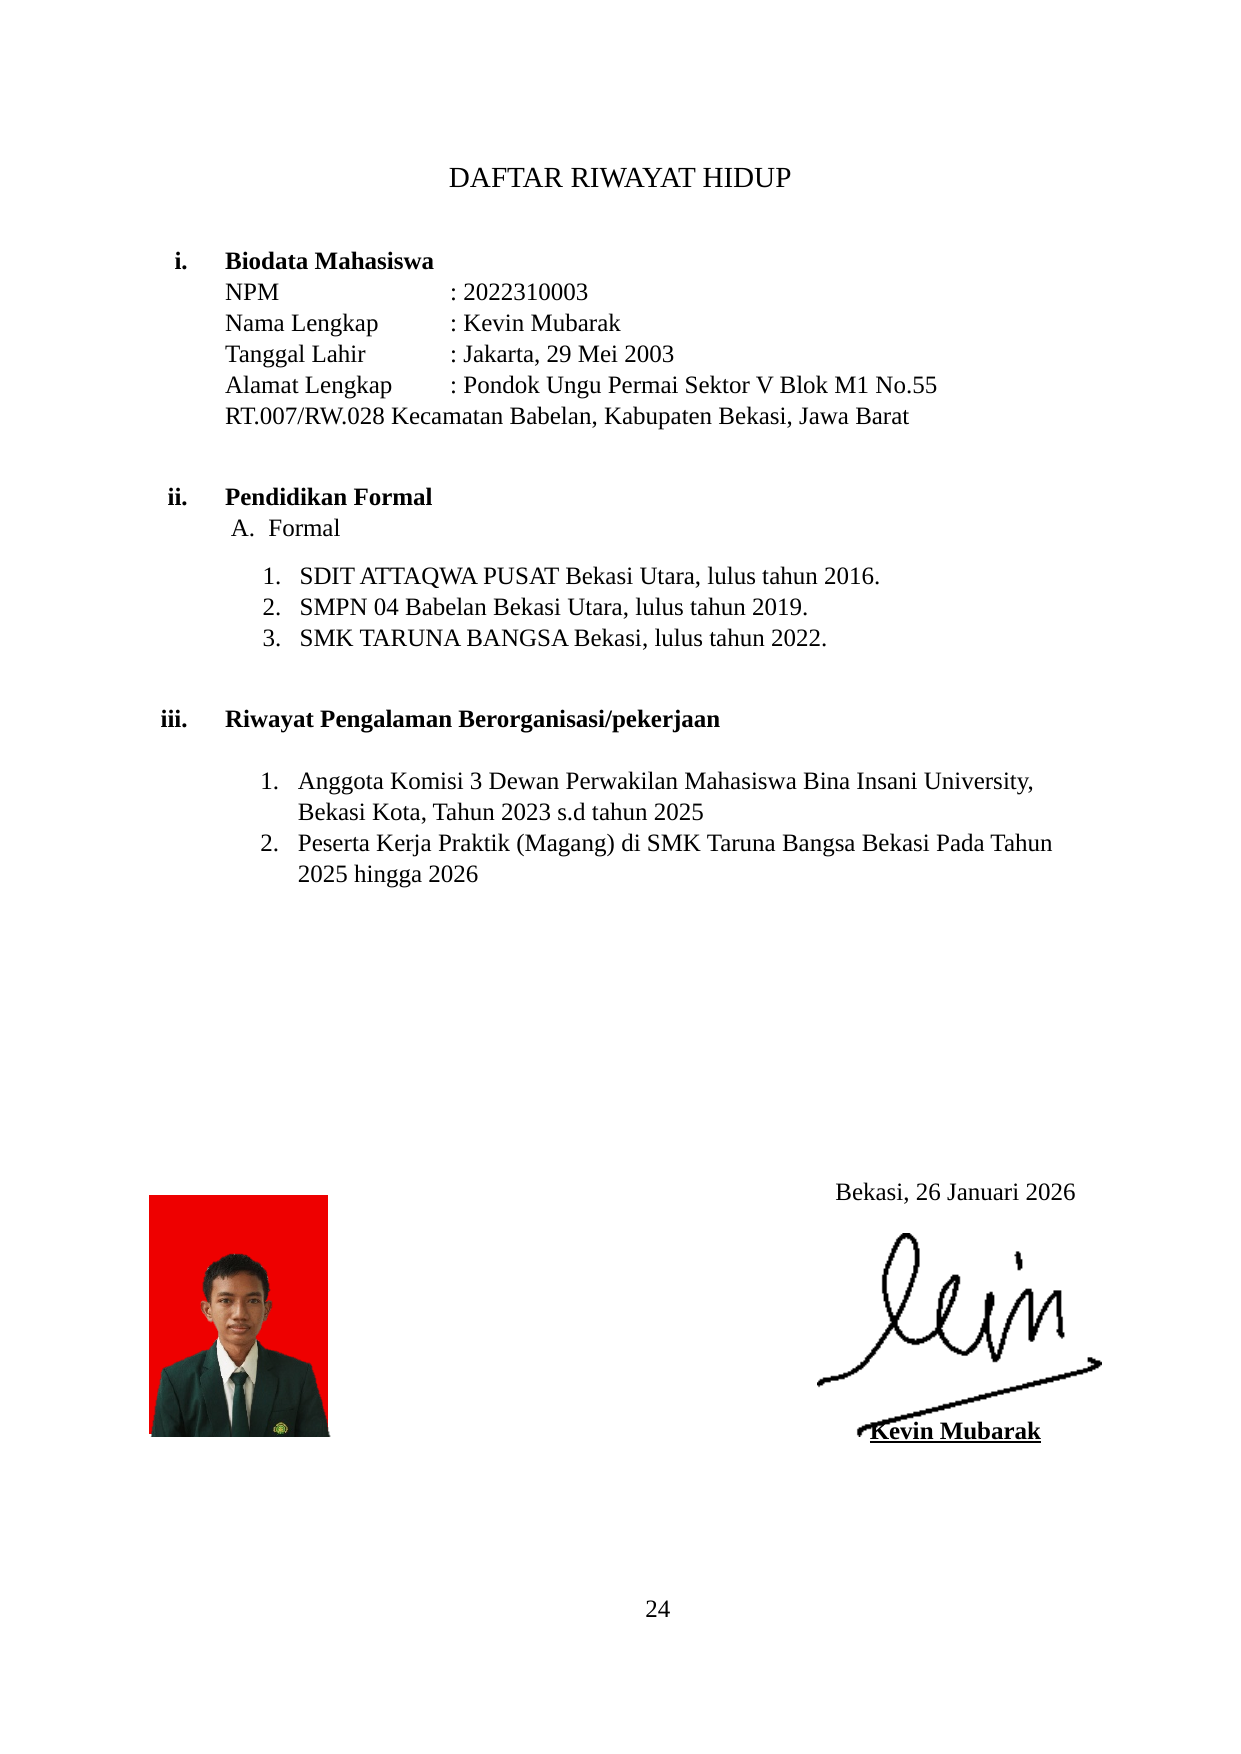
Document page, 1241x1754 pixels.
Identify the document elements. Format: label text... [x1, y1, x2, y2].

text Kevin Mubarak [741, 1416, 1095, 1445]
text DAFTAR RIWAYAT HIDUP [150, 160, 1090, 193]
list Formal [231, 513, 1090, 542]
list Peserta Kerja Praktik (Magang) di SMK Taruna Bangsa Bekasi Pada Tahun 2025 hingga 2026 [260, 828, 1090, 919]
list SMK TARUNA BANGSA Bekasi, lulus tahun 2022. [262, 623, 1090, 652]
picture [817, 1233, 1102, 1437]
text Biodata Mahasiswa NPM : 2022310003 Nama Lengkap : Kevin Mubarak Tanggal Lahir : Jakarta, 29 Mei 2003 Alamat Lengkap : Pondok Ungu Permai Sektor V Blok M1 No.55 RT.007/RW.028 Kecamatan Babelan, Kabupaten Bekasi, Jawa Barat [187, 246, 1090, 430]
picture [130, 1216, 350, 1437]
list Anggota Komisi 3 Dewan Perwakilan Mahasiswa Bina Insani University, Bekasi Kota, Tahun 2023 s.d tahun 2025 [260, 766, 1090, 826]
list SDIT ATTAQWA PUSAT Bekasi Utara, lulus tahun 2016. [262, 561, 1090, 590]
text Bekasi, 26 Januari 2026 [741, 1177, 1095, 1206]
text Pendidikan Formal [187, 482, 1090, 511]
text Riwayat Pengalaman Berorganisasi/pekerjaan [187, 704, 1090, 764]
list SMPN 04 Babelan Bekasi Utara, lulus tahun 2019. [262, 592, 1090, 621]
